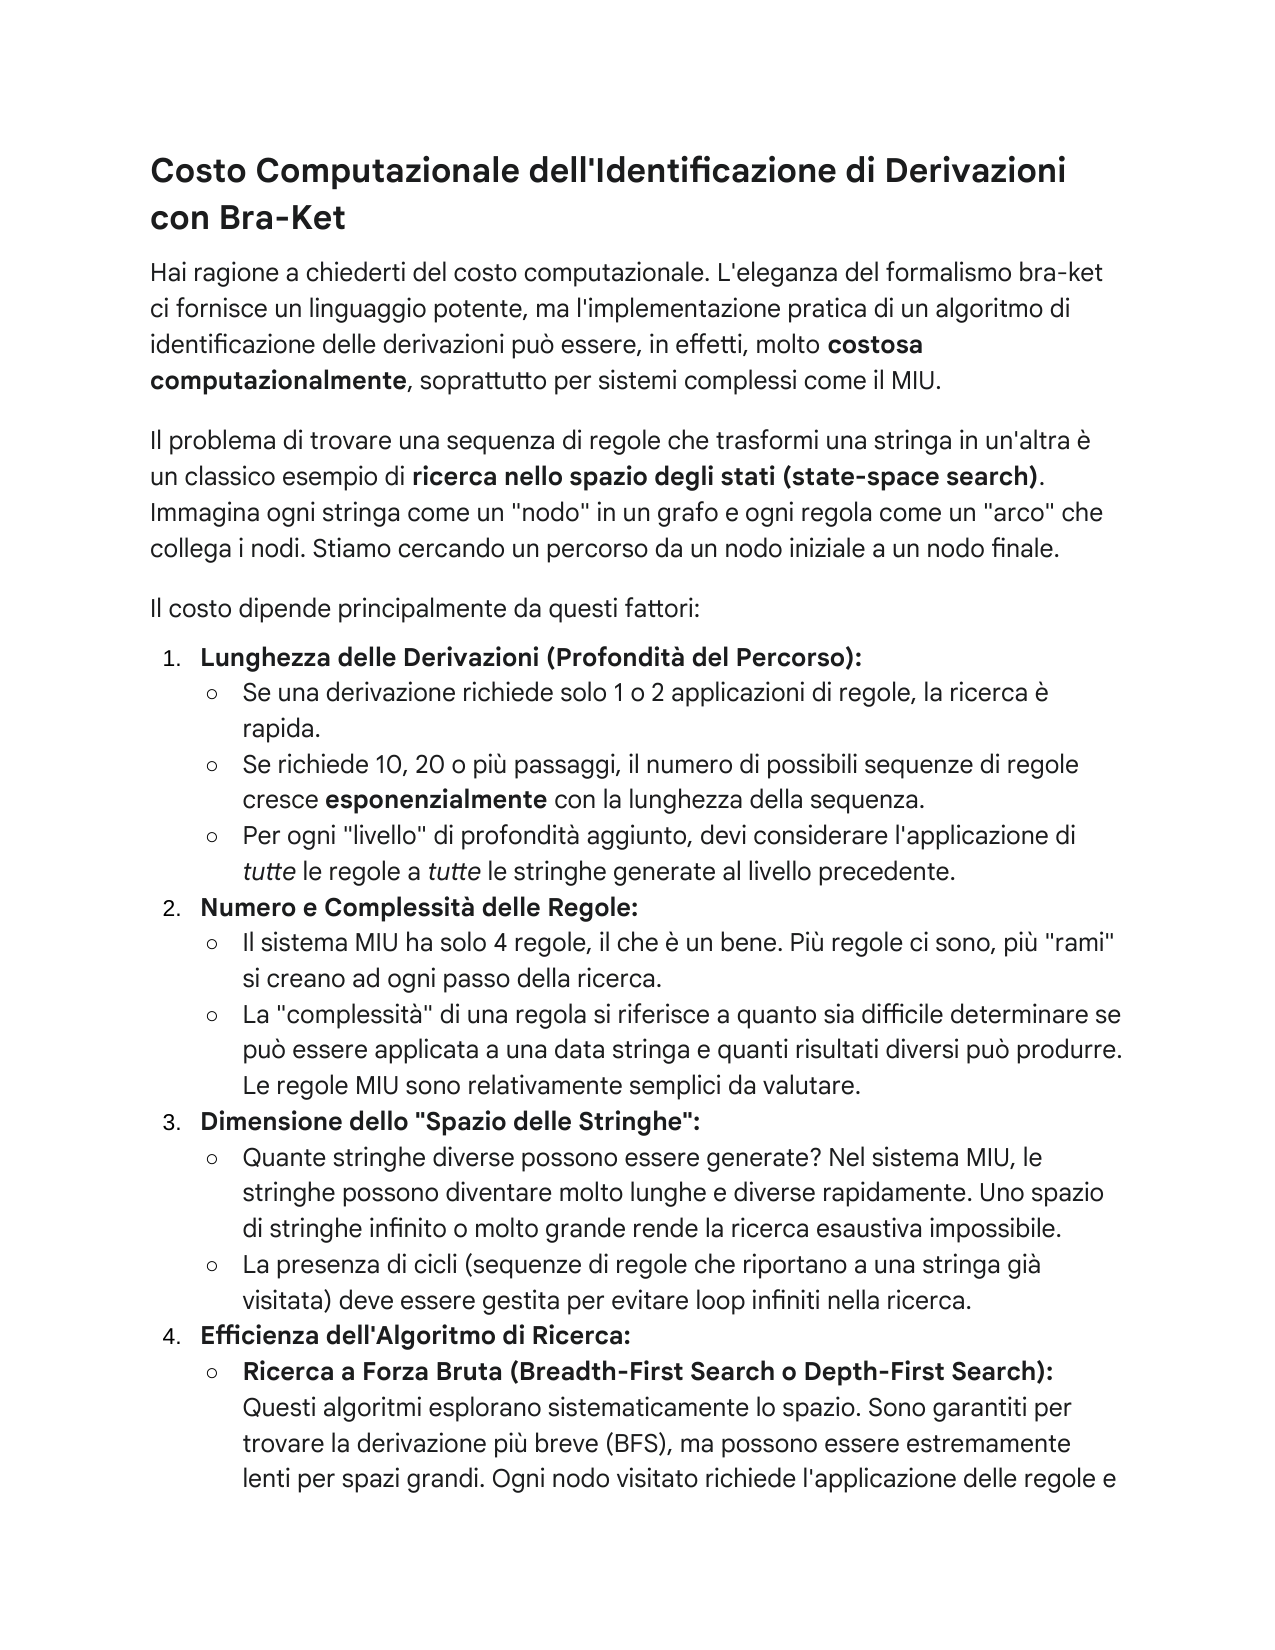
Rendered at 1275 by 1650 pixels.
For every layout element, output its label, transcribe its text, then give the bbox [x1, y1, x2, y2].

list La presenza di cicli (sequenze di regole che riportano a una stringa già visitata) deve essere gestita per evitare loop infiniti nella ricerca. [205, 1249, 1125, 1316]
list Per ogni "livello" di profondità aggiunto, devi considerare l'applicazione di tutte le regole a tutte le stringhe generate al livello precedente. [205, 820, 1125, 887]
text Hai ragione a chiederti del costo computazionale. L'eleganza del formalismo bra-ket ci fornisce un linguaggio potente, ma l'implementazione pratica di un algoritmo di identificazione delle derivazioni può essere, in effetti, molto costosa computazionalmente, soprattutto per sistemi complessi come il MIU. [150, 258, 1125, 396]
text Il problema di trovare una sequenza di regole che trasformi una stringa in un'altra è un classico esempio di ricerca nello spazio degli stati (state-space search). Immagina ogni stringa come un "nodo" in un grafo e ogni regola come un "arco" che collega i nodi. Stiamo cercando un percorso da un nodo iniziale a un nodo finale. [150, 426, 1125, 564]
text Il costo dipende principalmente da questi fattori: [150, 593, 1125, 625]
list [205, 1356, 1125, 1495]
list Efficienza dell'Algoritmo di Ricerca: [162, 1321, 1125, 1352]
list La "complessità" di una regola si riferisce a quanto sia difficile determinare se può essere applicata a una data stringa e quanti risultati diversi può produrre. Le regole MIU sono relativamente semplici da valutare. [205, 999, 1125, 1102]
list Se una derivazione richiede solo 1 o 2 applicazioni di regole, la ricerca è rapida. [205, 677, 1125, 744]
list Il sistema MIU ha solo 4 regole, il che è un bene. Più regole ci sono, più "rami" si creano ad ogni passo della ricerca. [205, 928, 1125, 995]
subtitle Costo Computazionale dell'Identificazione di Derivazioni con Bra-Ket [150, 150, 1125, 239]
list Dimensione dello "Spazio delle Stringhe": [162, 1106, 1125, 1138]
list Lunghezza delle Derivazioni (Profondità del Percorso): [162, 642, 1125, 673]
list Numero e Complessità delle Regole: [162, 892, 1125, 923]
list Quante stringhe diverse possono essere generate? Nel sistema MIU, le stringhe possono diventare molto lunghe e diverse rapidamente. Uno spazio di stringhe infinito o molto grande rende la ricerca esaustiva impossibile. [205, 1142, 1125, 1245]
list Se richiede 10, 20 o più passaggi, il numero di possibili sequenze di regole cresce esponenzialmente con la lunghezza della sequenza. [205, 749, 1125, 816]
